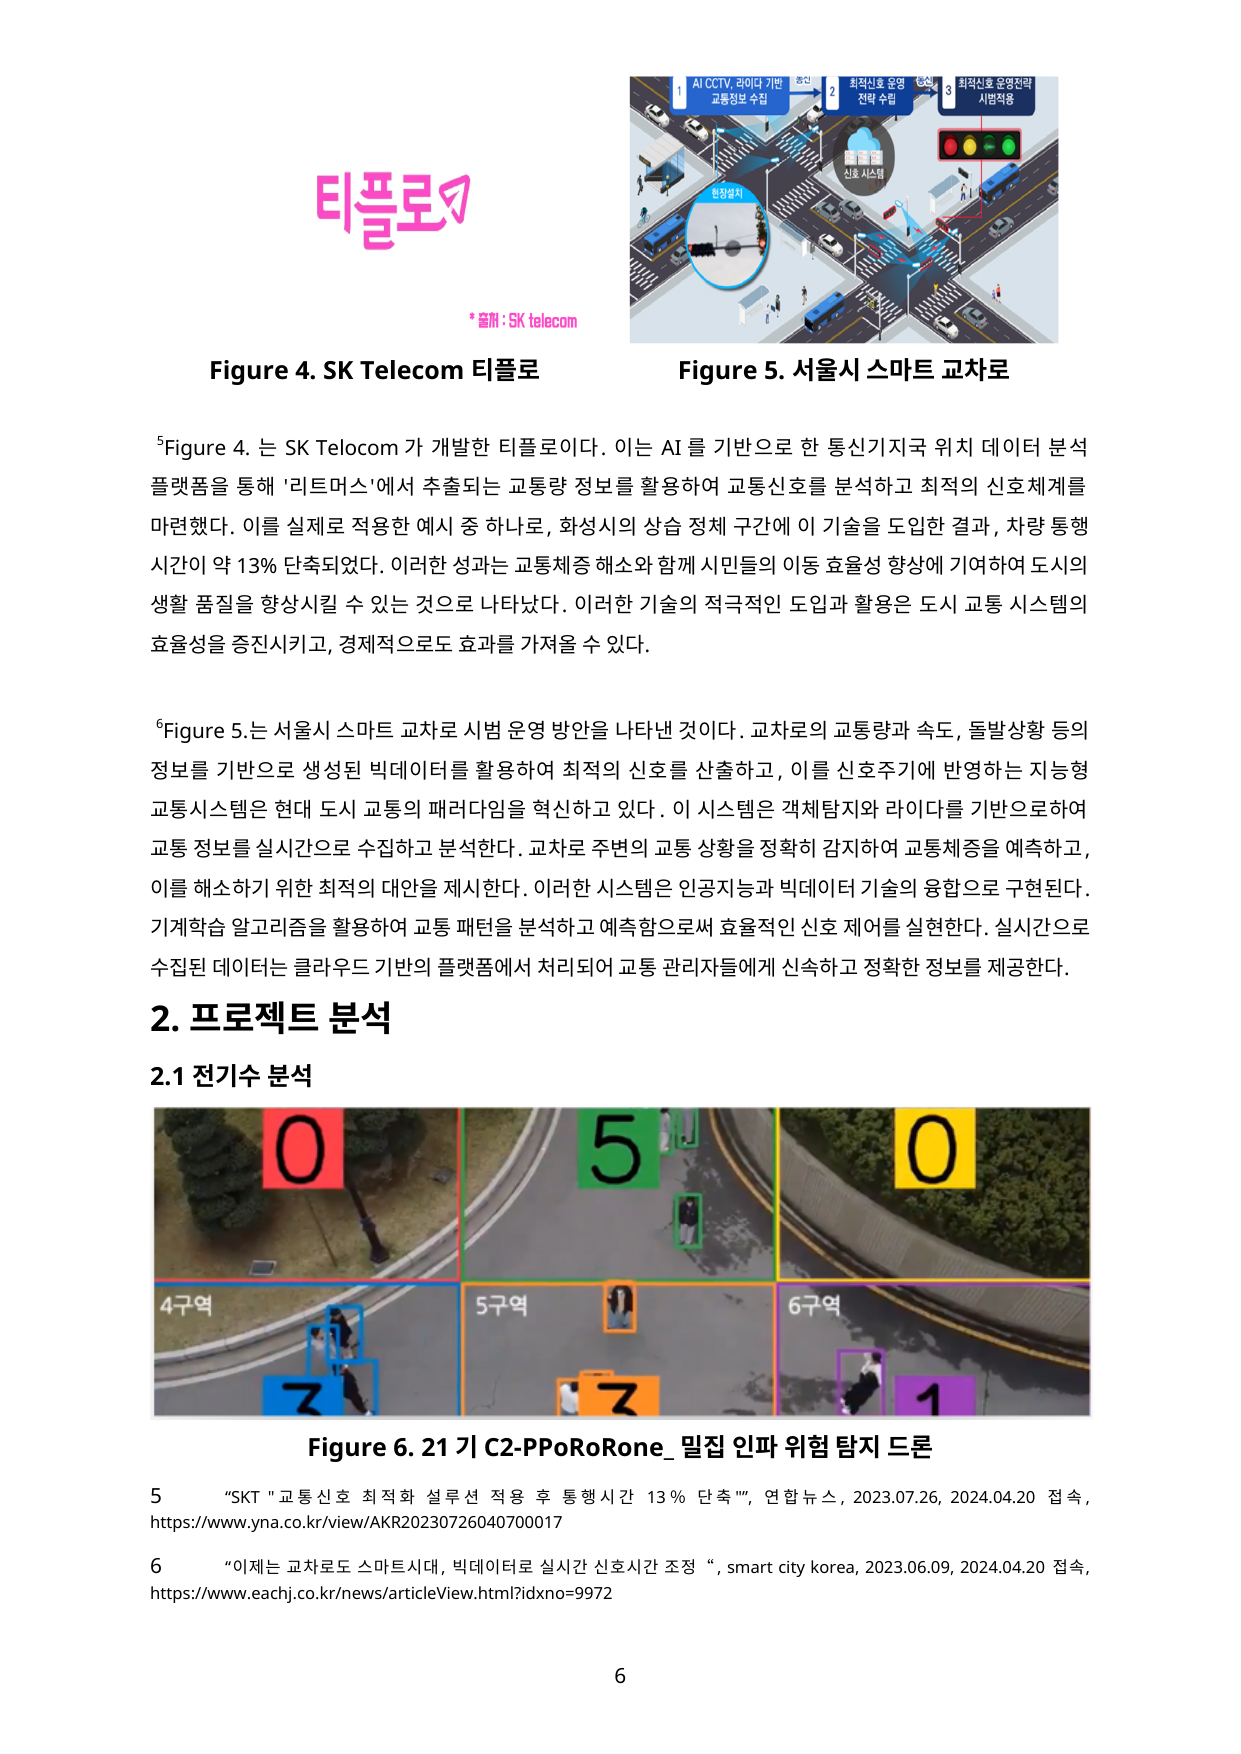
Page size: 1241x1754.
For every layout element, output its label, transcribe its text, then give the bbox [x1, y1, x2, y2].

table_cell Figure 4. SK Telecom 티플로 [138, 351, 611, 394]
table_cell Figure 5. 서울시 스마트 교차로 [611, 351, 1077, 394]
text 2. 프로젝트 분석 [150, 990, 1090, 1041]
text Figure 5.는 서울시 스마트 교차로 시범 운영 방안을 나타낸 것이다. 교차로의 교통량과 속도, 돌발상황 등의 정보를 기반으로 생성된 빅데이터를 활용하여 최적의 신호를 산출하고, 이를 신호주기에 반영하는 지능형 교통시스템은 현대 도시 교통의 패러다임을 혁신하고 있다. 이 시스템은 객체탐지와 라이다를 기반으로하여 교통 정보를 실시간으로 수집하고 분석한다. 교차로 주변의 교통 상황을 정확히 감지하여 교통체증을 예측하고, 이를 해소하기 위한 최적의 대안을 제시한다. 이러한 시스템은 인공지능과 빅데이터 기술의 융합으로 구현된다. 기계학습 알고리즘을 활용하여 교통 패턴을 분석하고 예측함으로써 효율적인 신호 제어를 실현한다. 실시간으로 수집된 데이터는 클라우드 기반의 플랫폼에서 처리되어 교통 관리자들에게 신속하고 정확한 정보를 제공한다. [150, 714, 1090, 981]
picture [629, 75, 1059, 344]
text 2.1 전기수 분석 [150, 1057, 1090, 1093]
table_header [611, 75, 1077, 351]
text Figure 4. 는 SK Telocom가 개발한 티플로이다. 이는 AI를 기반으로 한 통신기지국 위치 데이터 분석 플랫폼을 통해 '리트머스'에서 추출되는 교통량 정보를 활용하여 교통신호를 분석하고 최적의 신호체계를 마련했다. 이를 실제로 적용한 예시 중 하나로, 화성시의 상습 정체 구간에 이 기술을 도입한 결과, 차량 통행 시간이 약 13% 단축되었다. 이러한 성과는 교통체증 해소와 함께 시민들의 이동 효율성 향상에 기여하여 도시의 생활 품질을 향상시킬 수 있는 것으로 나타났다. 이러한 기술의 적극적인 도입과 활용은 도시 교통 시스템의 효율성을 증진시키고, 경제적으로도 효과를 가져올 수 있다. [150, 431, 1090, 658]
table_header [138, 75, 611, 351]
picture [211, 75, 578, 329]
text Figure 6. 21기 C2-PPoRoRone_ 밀집 인파 위험 탐지 드론 [150, 1428, 1090, 1464]
picture [150, 1103, 1094, 1420]
